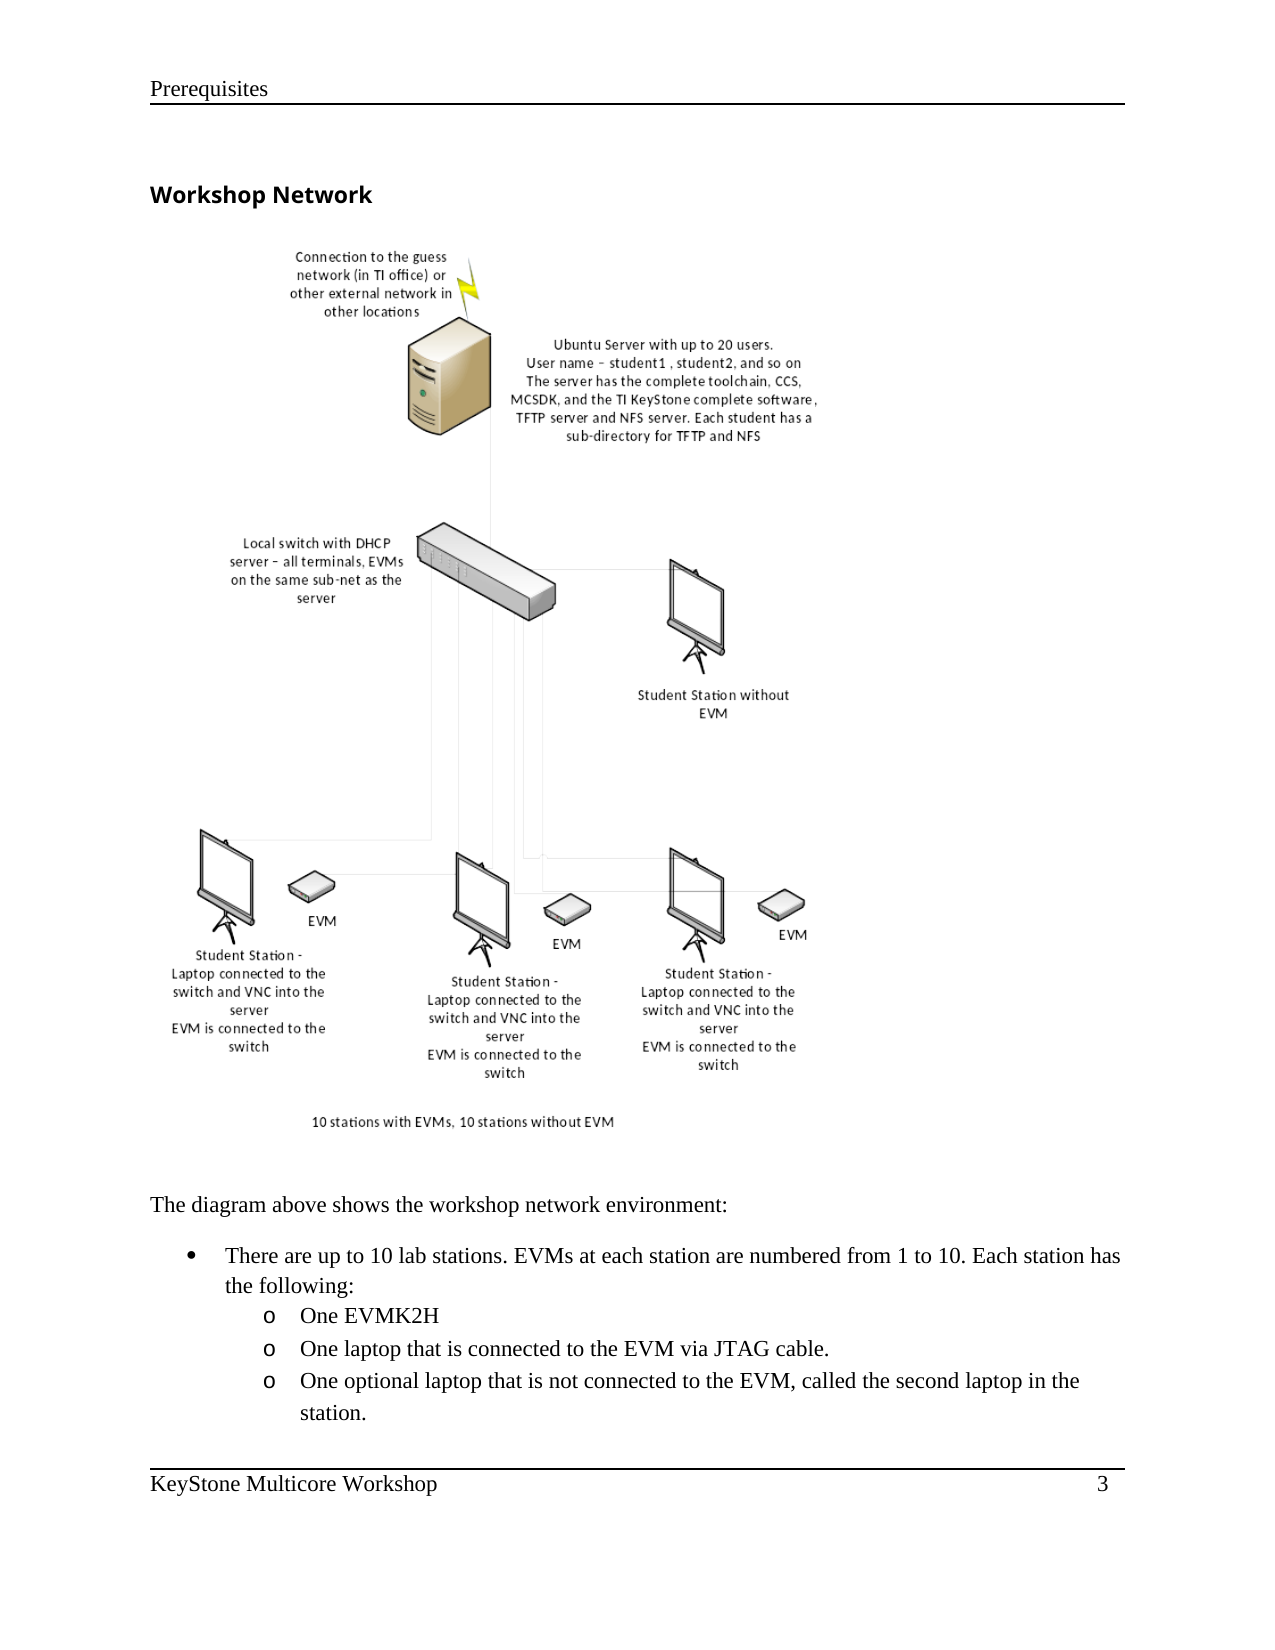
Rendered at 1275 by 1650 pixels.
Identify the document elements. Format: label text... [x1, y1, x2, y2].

list One EVMK2H [262, 1302, 1125, 1330]
subtitle Workshop Network [150, 178, 1125, 210]
list One laptop that is connected to the EVM via JTAG cable. [262, 1334, 1125, 1363]
list There are up to 10 lab stations. EVMs at each station are numbered from 1 to 10. Each station has the following: [187, 1242, 1125, 1298]
list One optional laptop that is not connected to the EVM, called the second laptop in the station. [262, 1367, 1125, 1425]
text The diagram above shows the workshop network environment: [150, 1191, 1125, 1217]
